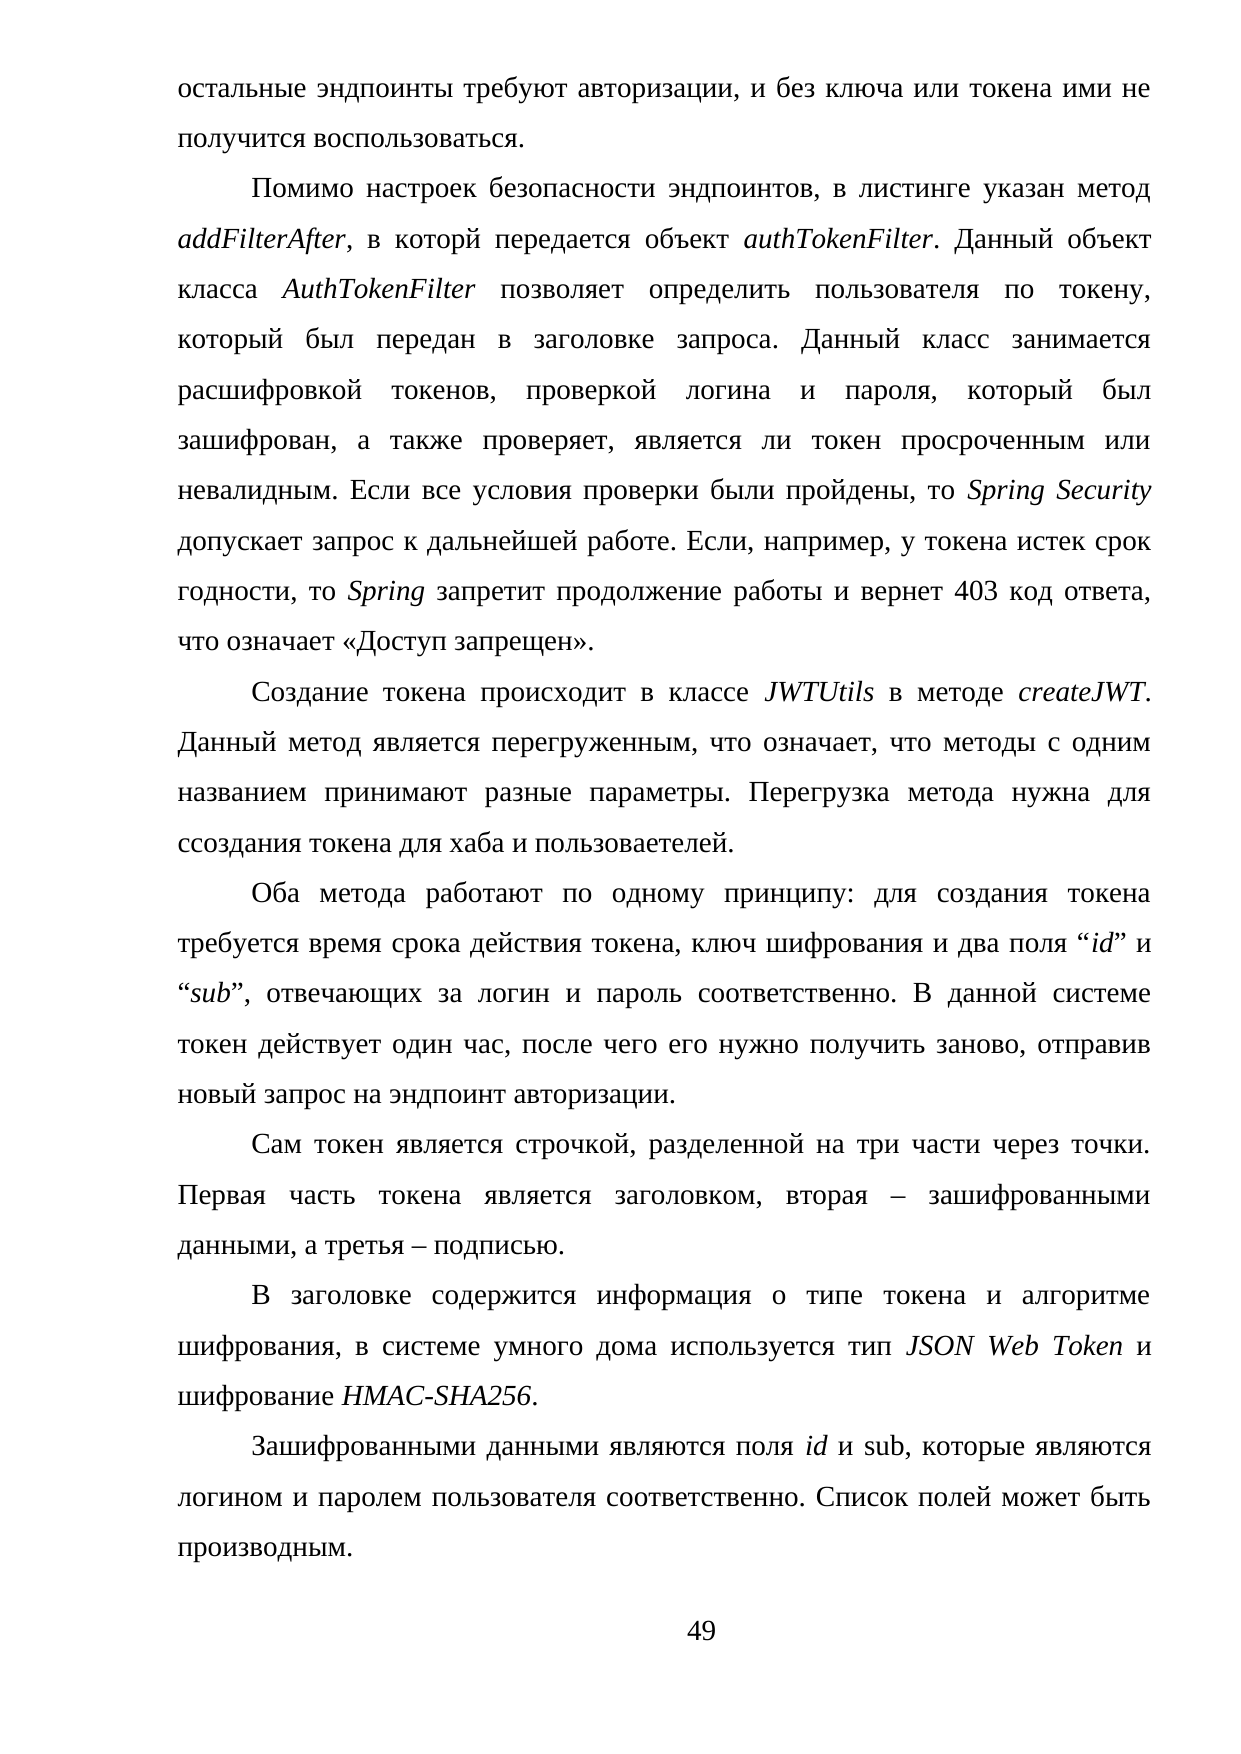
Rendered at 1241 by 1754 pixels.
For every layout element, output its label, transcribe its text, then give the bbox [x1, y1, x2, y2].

text Оба метода работают по одному принципу: для создания токена требуется время срока действия токена, ключ шифрования и два поля “id” и “sub”, отвечающих за логин и пароль соответственно. В данной системе токен действует один час, после чего его нужно получить заново, отправив новый запрос на эндпоинт авторизации. [177, 875, 1152, 1110]
text Создание токена происходит в классе JWTUtils в методе createJWT. Данный метод является перегруженным, что означает, что методы с одним названием принимают разные параметры. Перегрузка метода нужна для ссоздания токена для хаба и пользоваетелей. [177, 674, 1152, 858]
text Помимо настроек безопасности эндпоинтов, в листинге указан метод addFilterAfter, в которй передается объект authTokenFilter. Данный объект класса AuthTokenFilter позволяет определить пользователя по токену, который был передан в заголовке запроса. Данный класс занимается расшифровкой токенов, проверкой логина и пароля, который был зашифрован, а также проверяет, является ли токен просроченным или невалидным. Если все условия проверки были пройдены, то Spring Security допускает запрос к дальнейшей работе. Если, например, у токена истек срок годности, то Spring запретит продолжение работы и вернет 403 код ответа, что означает «Доступ запрещен». [177, 171, 1152, 657]
text Сам токен является строчкой, разделенной на три части через точки. Первая часть токена является заголовком, вторая – зашифрованными данными, а третья – подписью. [177, 1127, 1152, 1261]
text В заголовке содержится информация о типе токена и алгоритме шифрования, в системе умного дома используется тип JSON Web Token и шифрование HMAC-SHA256. [177, 1277, 1152, 1412]
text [177, 70, 1152, 154]
text Зашифрованными данными являются поля id и sub, которые являются логином и паролем пользователя соответственно. Список полей может быть производным. [177, 1428, 1152, 1563]
